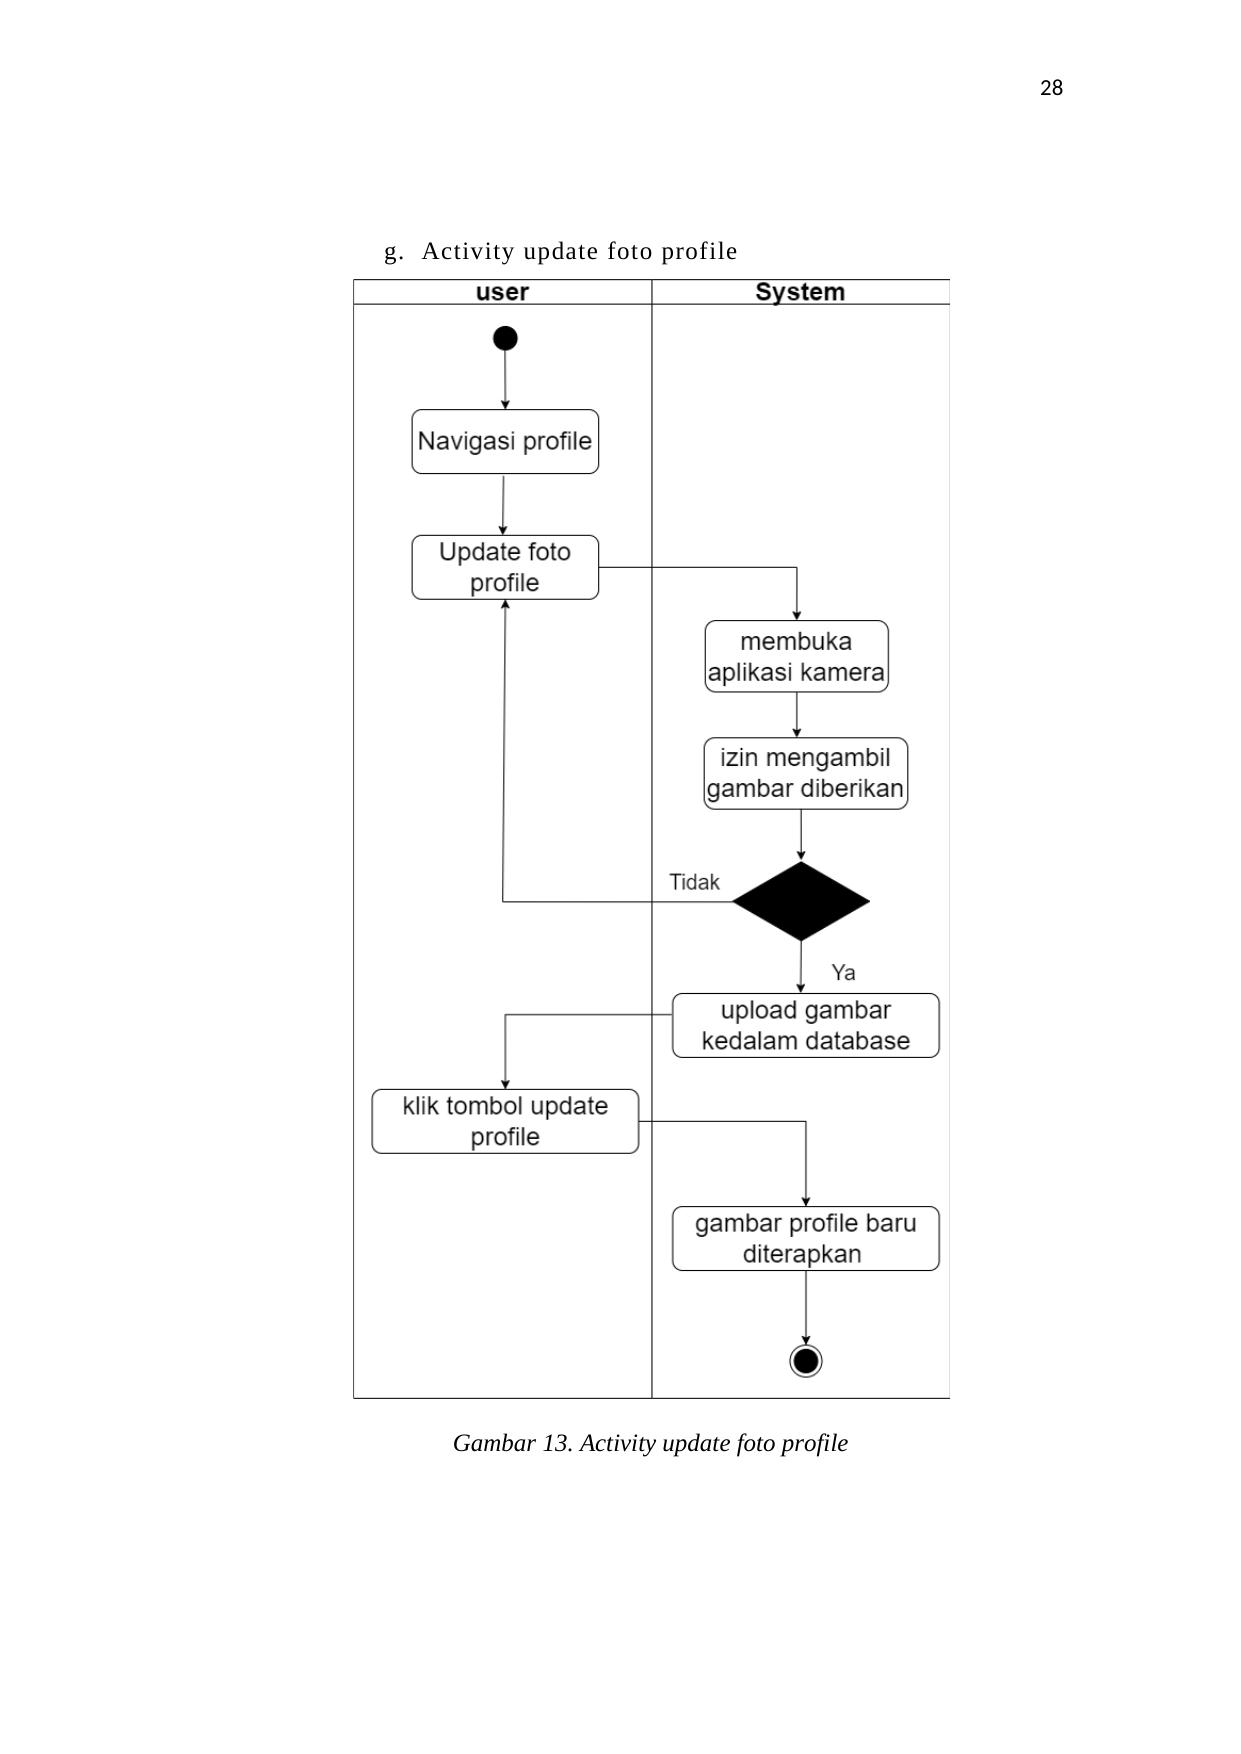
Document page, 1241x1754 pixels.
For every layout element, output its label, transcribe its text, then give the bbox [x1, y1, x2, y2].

subtitle Activity update foto profile [384, 236, 1063, 265]
picture [353, 277, 950, 1400]
